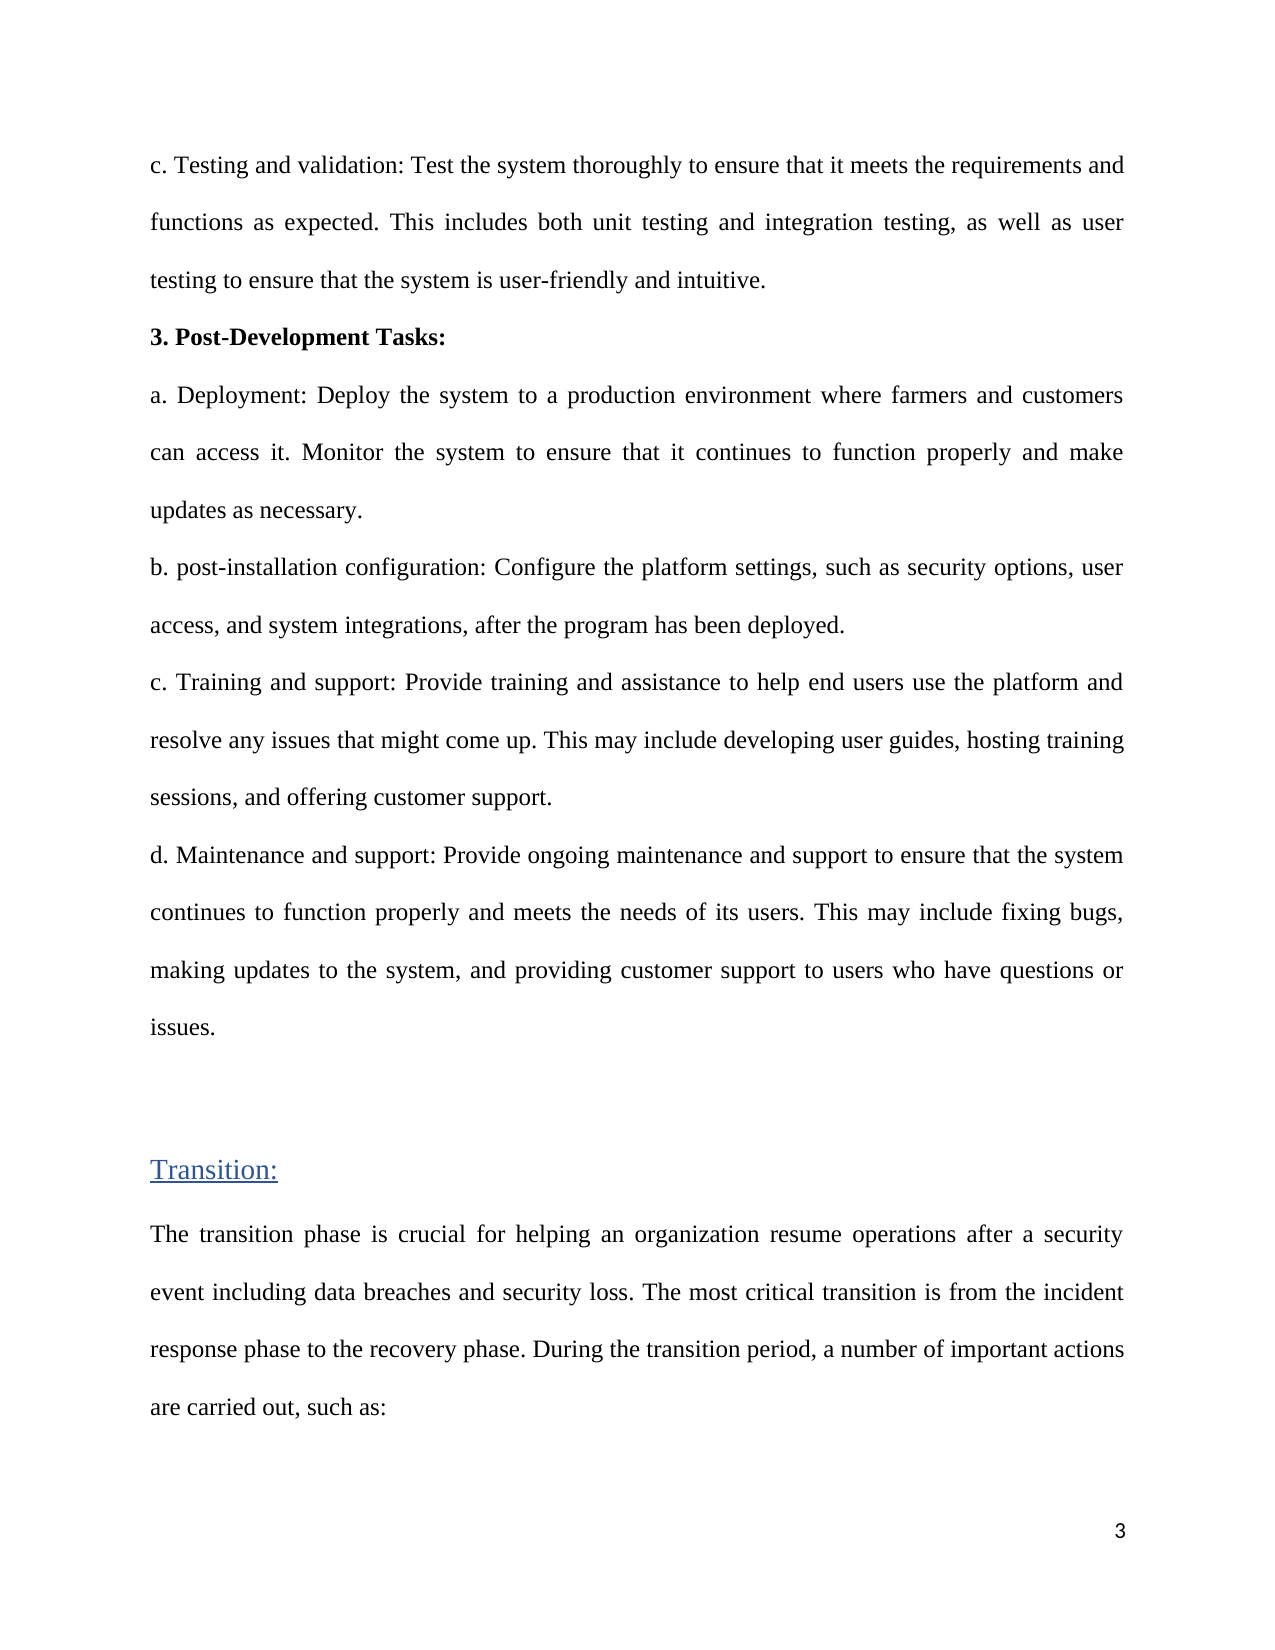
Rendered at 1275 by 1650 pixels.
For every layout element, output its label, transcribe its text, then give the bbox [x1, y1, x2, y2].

text The transition phase is crucial for helping an organization resume operations after a security event including data breaches and security loss. The most critical transition is from the incident response phase to the recovery phase. During the transition period, a number of important actions are carried out, such as: [150, 1219, 1125, 1421]
text 3. Post-Development Tasks: [150, 322, 1125, 351]
subtitle Transition: [150, 1152, 1125, 1186]
text c. Training and support: Provide training and assistance to help end users use the platform and resolve any issues that might come up. This may include developing user guides, hosting training sessions, and offering customer support. [150, 667, 1125, 811]
text b. post-installation configuration: Configure the platform settings, such as security options, user access, and system integrations, after the program has been deployed. [150, 552, 1125, 639]
text a. Deployment: Deploy the system to a production environment where farmers and customers can access it. Monitor the system to ensure that it continues to function properly and make updates as necessary. [150, 380, 1125, 524]
text c. Testing and validation: Test the system thoroughly to ensure that it meets the requirements and functions as expected. This includes both unit testing and integration testing, as well as user testing to ensure that the system is user-friendly and intuitive. [150, 150, 1125, 294]
text d. Maintenance and support: Provide ongoing maintenance and support to ensure that the system continues to function properly and meets the needs of its users. This may include fixing bugs, making updates to the system, and providing customer support to users who have questions or issues. [150, 840, 1125, 1041]
